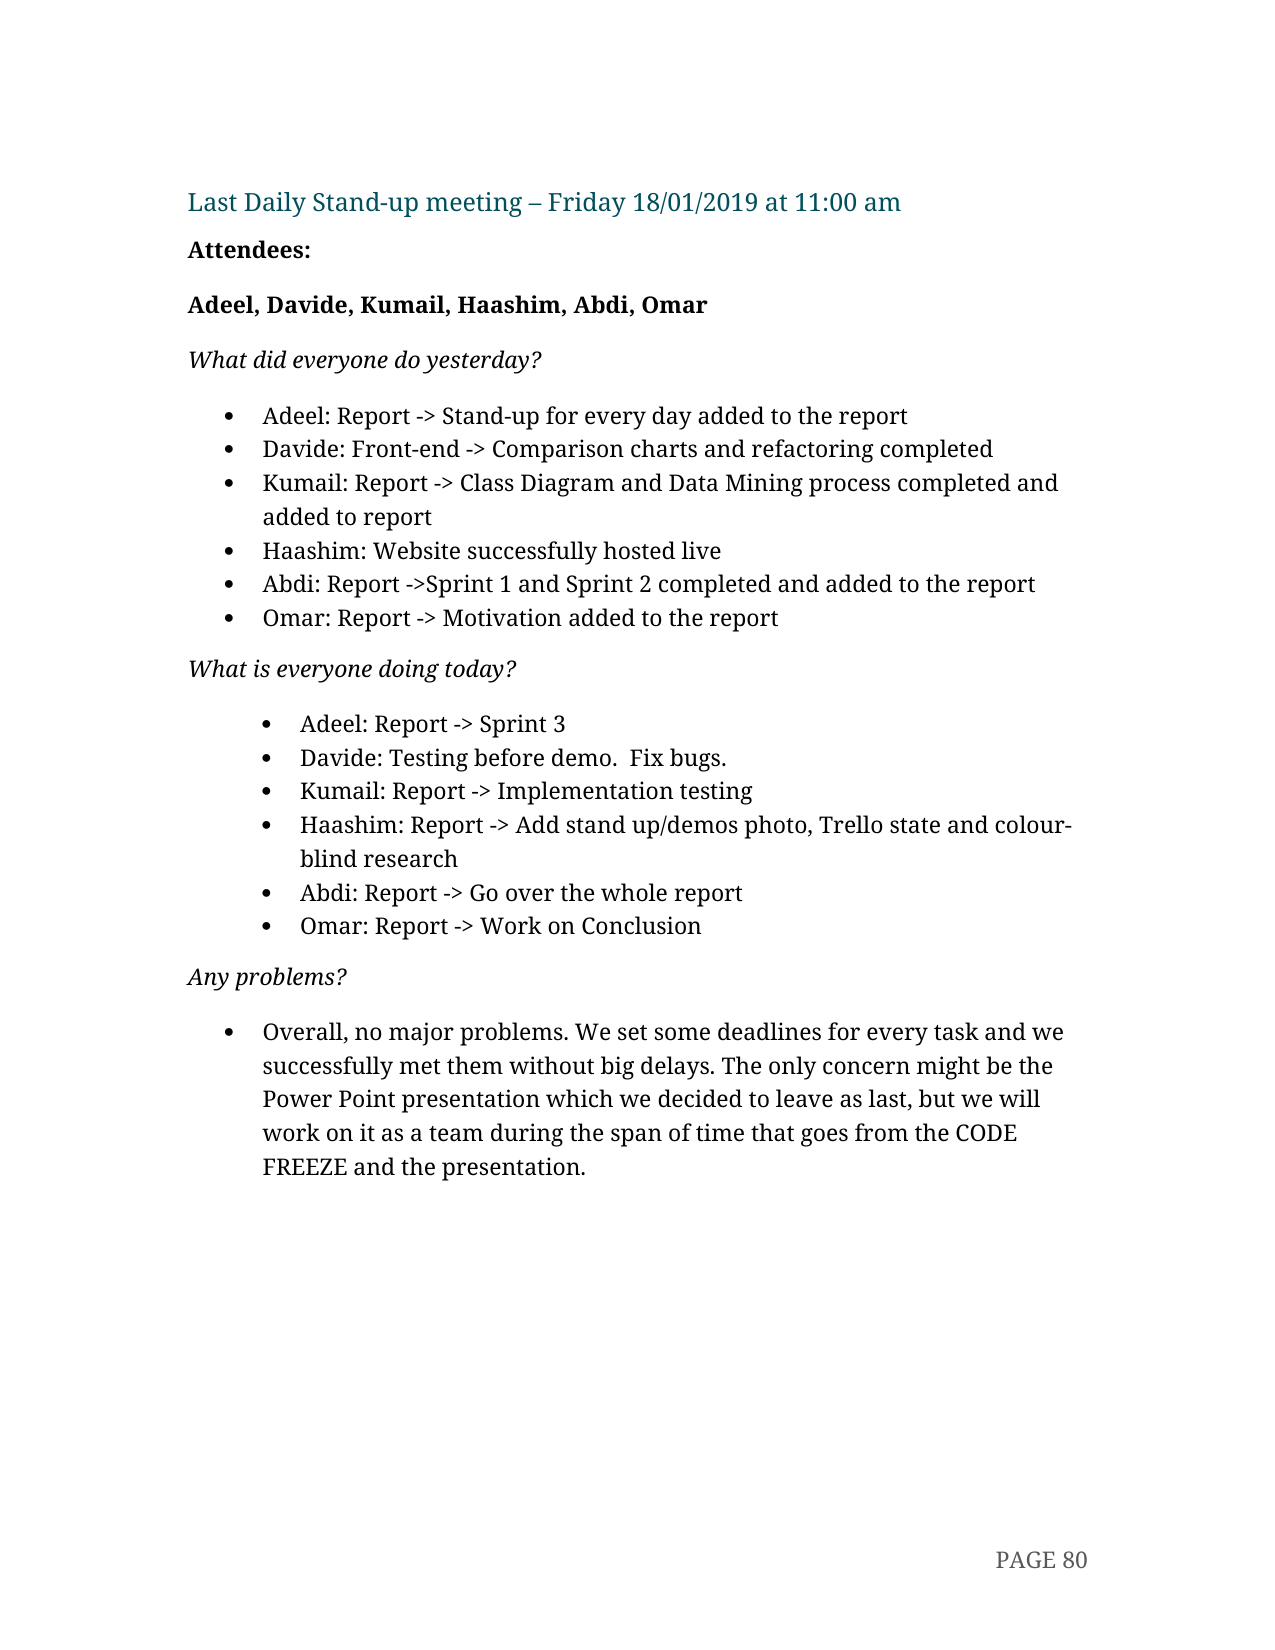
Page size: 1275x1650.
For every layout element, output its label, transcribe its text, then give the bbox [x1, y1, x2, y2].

list Davide: Testing before demo. Fix bugs. [262, 742, 1087, 773]
text What did everyone do yesterday? [187, 344, 1087, 376]
subtitle Last Daily Stand-up meeting – Friday 18/01/2019 at 11:00 am [187, 184, 1087, 218]
text What is everyone doing today? [187, 653, 1087, 684]
list Omar: Report -> Motivation added to the report [225, 602, 1087, 633]
list Haashim: Report -> Add stand up/demos photo, Trello state and colour-blind research [262, 809, 1087, 874]
list Haashim: Website successfully hosted live [225, 535, 1087, 566]
list Adeel: Report -> Stand-up for every day added to the report [225, 400, 1087, 431]
list Adeel: Report -> Sprint 3 [262, 708, 1087, 739]
list Kumail: Report -> Implementation testing [262, 775, 1087, 807]
text Adeel, Davide, Kumail, Haashim, Abdi, Omar [187, 289, 1087, 321]
text Any problems? [187, 961, 1087, 992]
list Omar: Report -> Work on Conclusion [262, 910, 1087, 942]
list Kumail: Report -> Class Diagram and Data Mining process completed and added to report [225, 467, 1087, 532]
list Abdi: Report ->Sprint 1 and Sprint 2 completed and added to the report [225, 568, 1087, 600]
list Davide: Front-end -> Comparison charts and refactoring completed [225, 433, 1087, 465]
list Overall, no major problems. We set some deadlines for every task and we successfully met them without big delays. The only concern might be the Power Point presentation which we decided to leave as last, but we will work on it as a team during the span of time that goes from the CODE FREEZE and the presentation. [225, 1016, 1087, 1182]
text Attendees: [187, 234, 1087, 265]
list Abdi: Report -> Go over the whole report [262, 877, 1087, 908]
